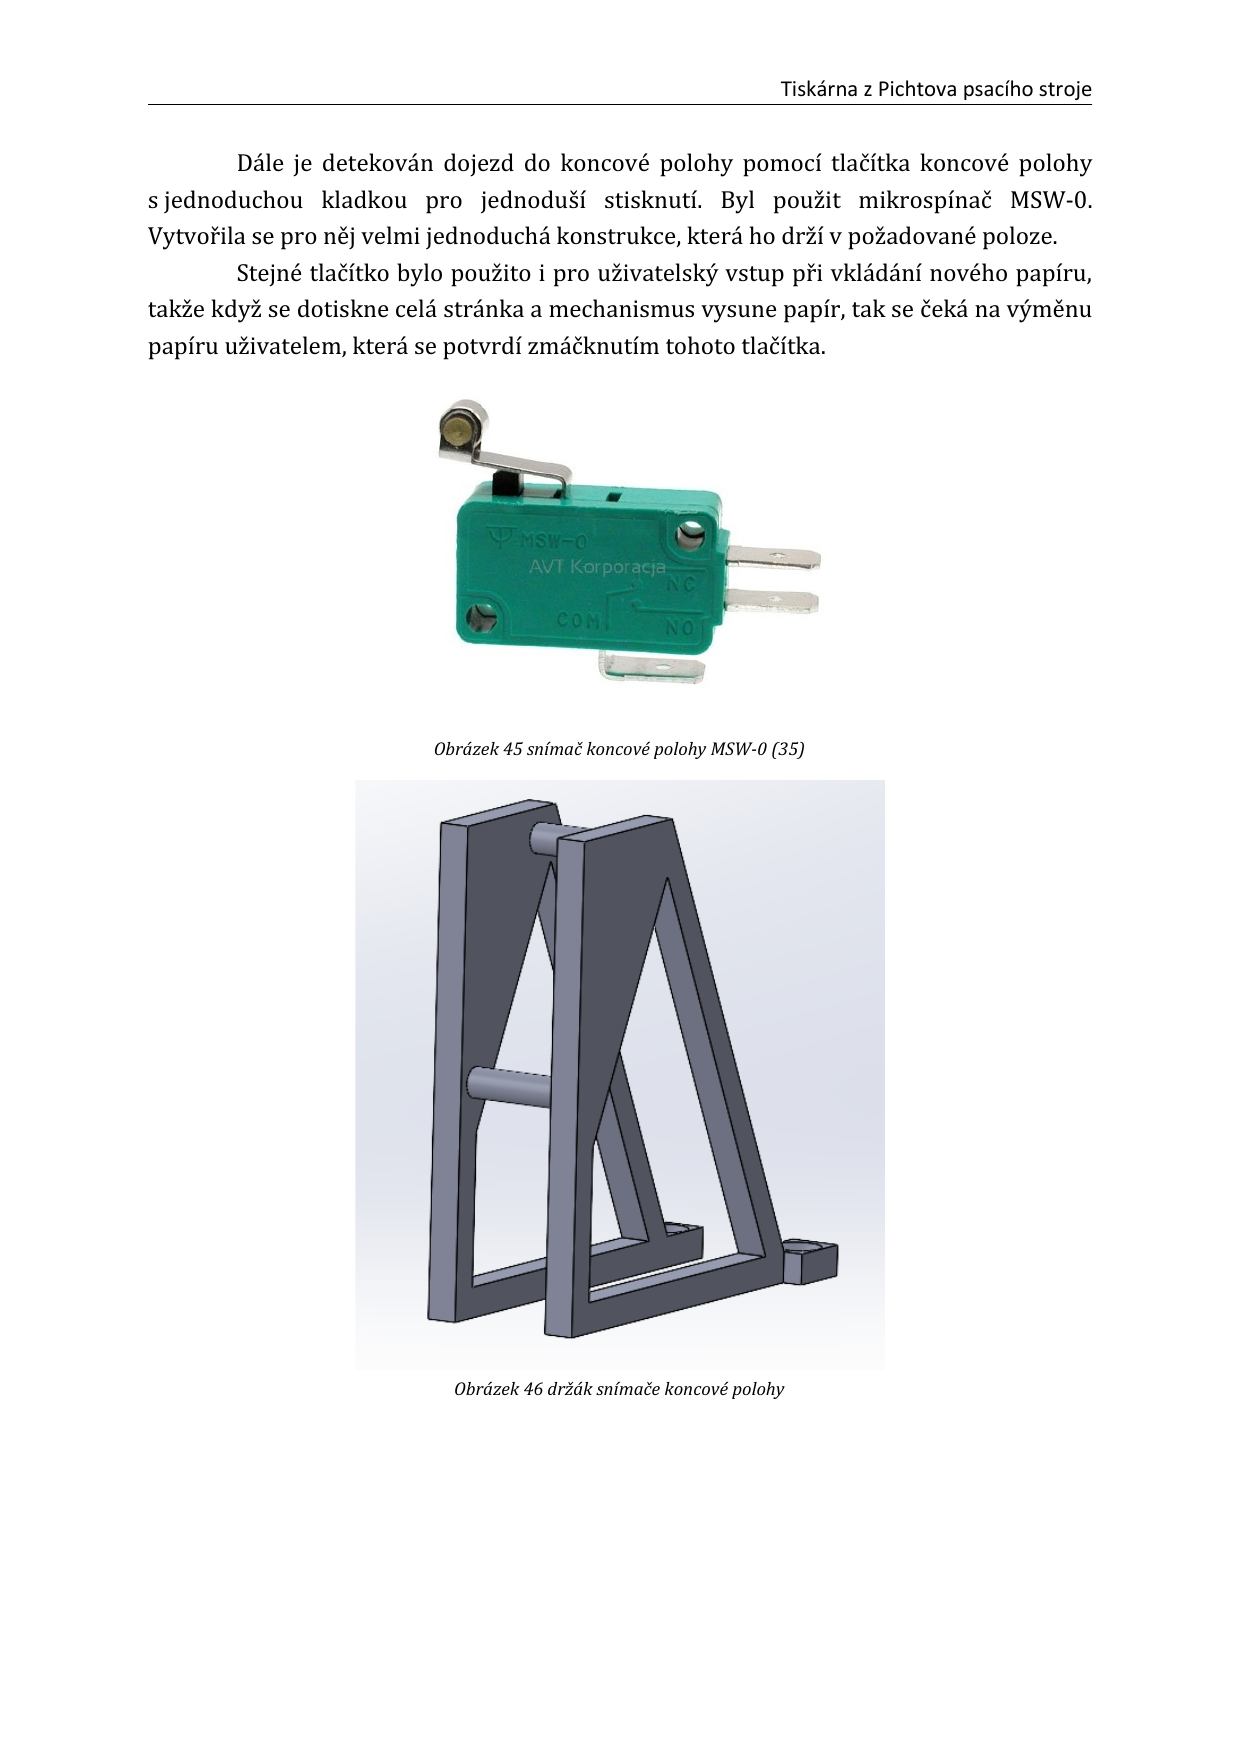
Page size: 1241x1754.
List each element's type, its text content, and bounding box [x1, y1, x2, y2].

text Obrázek 45 snímač koncové polohy MSW-0 [148, 737, 1092, 759]
text Obrázek 46 držák snímače koncové polohy [148, 1377, 1092, 1399]
text Dále je detekován dojezd do koncové polohy pomocí tlačítka koncové polohy s jednoduchou kladkou pro jednoduší stisknutí. Byl použit mikrospínač MSW-0. Vytvořila se pro něj velmi jednoduchá konstrukce, která ho drží v požadované poloze. [148, 148, 1092, 250]
picture [355, 780, 885, 1370]
picture [399, 367, 842, 731]
text Stejné tlačítko bylo použito i pro uživatelský vstup při vkládání nového papíru, takže když se dotiskne celá stránka a mechanismus vysune papír, tak se čeká na výměnu papíru uživatelem, která se potvrdí zmáčknutím tohoto tlačítka. [148, 257, 1092, 360]
